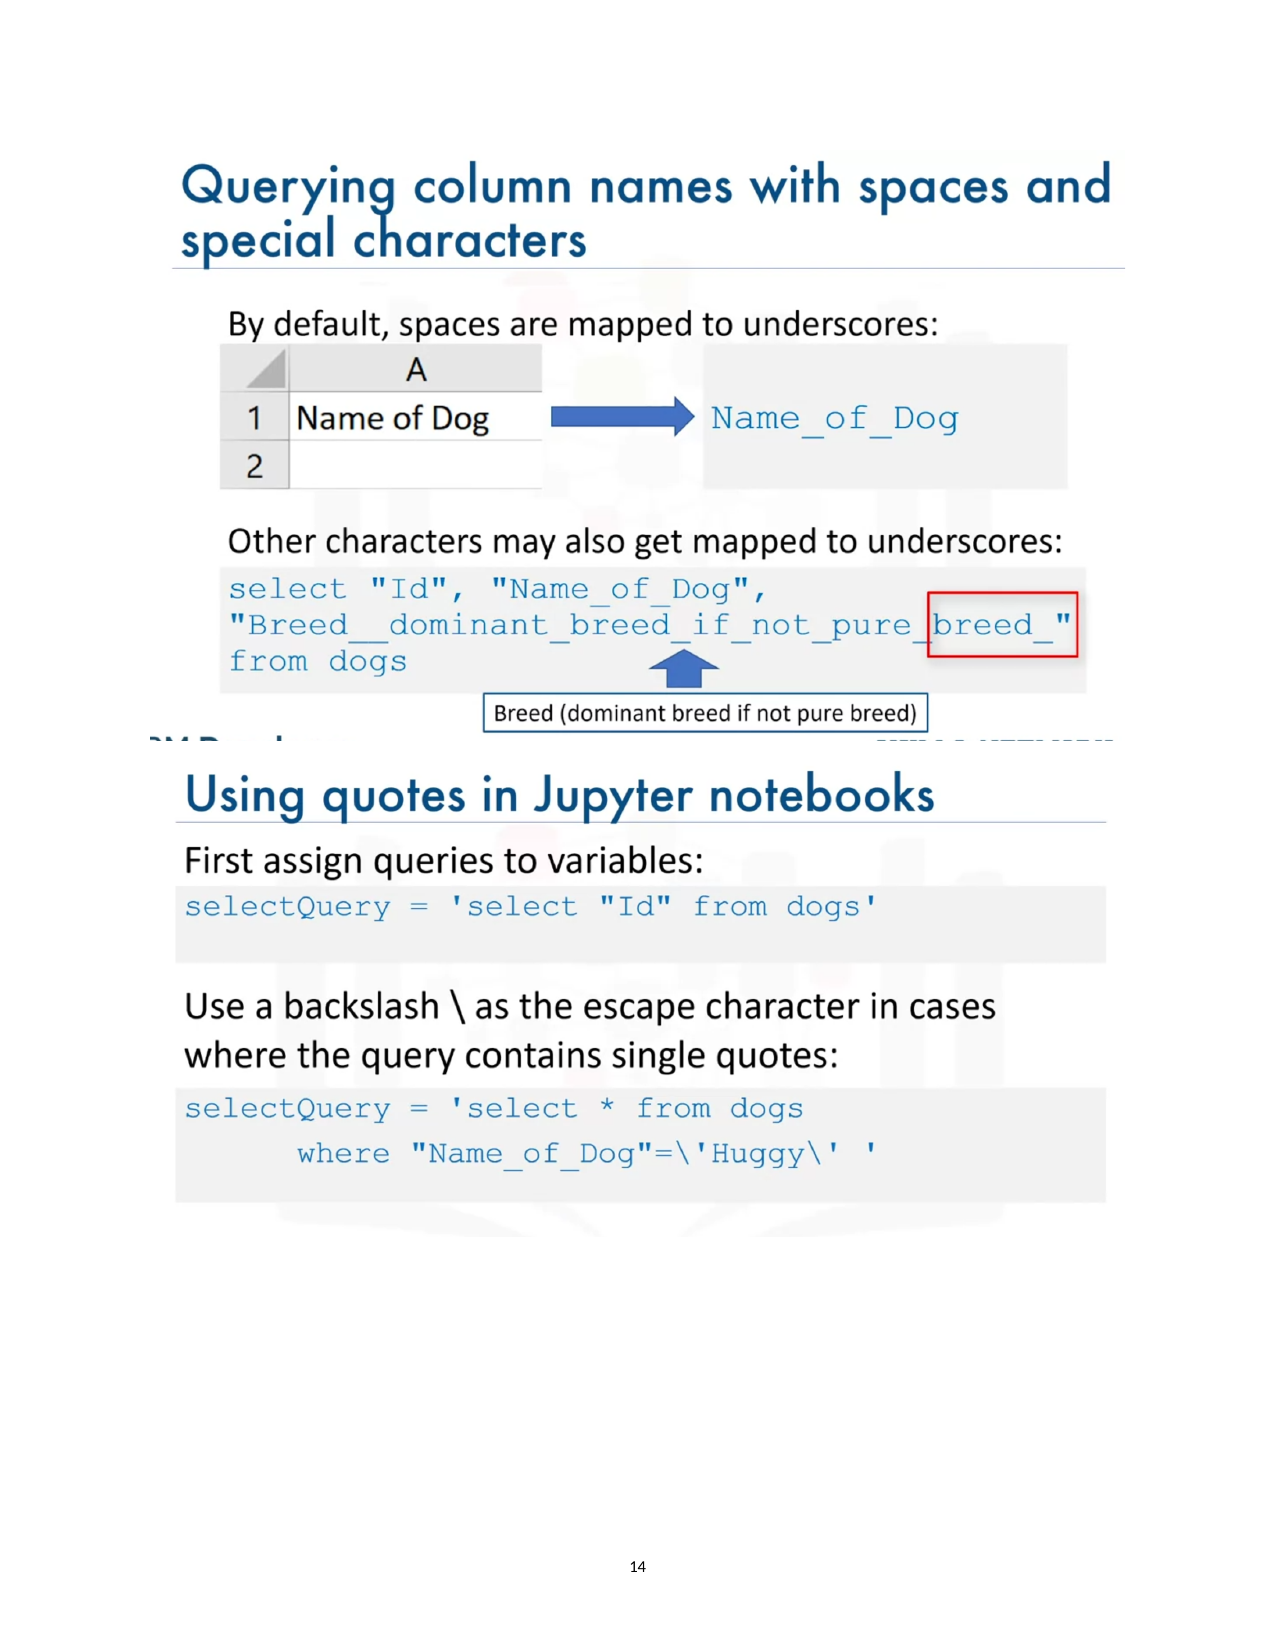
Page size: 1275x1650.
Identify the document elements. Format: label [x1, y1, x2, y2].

picture [150, 150, 1125, 1237]
